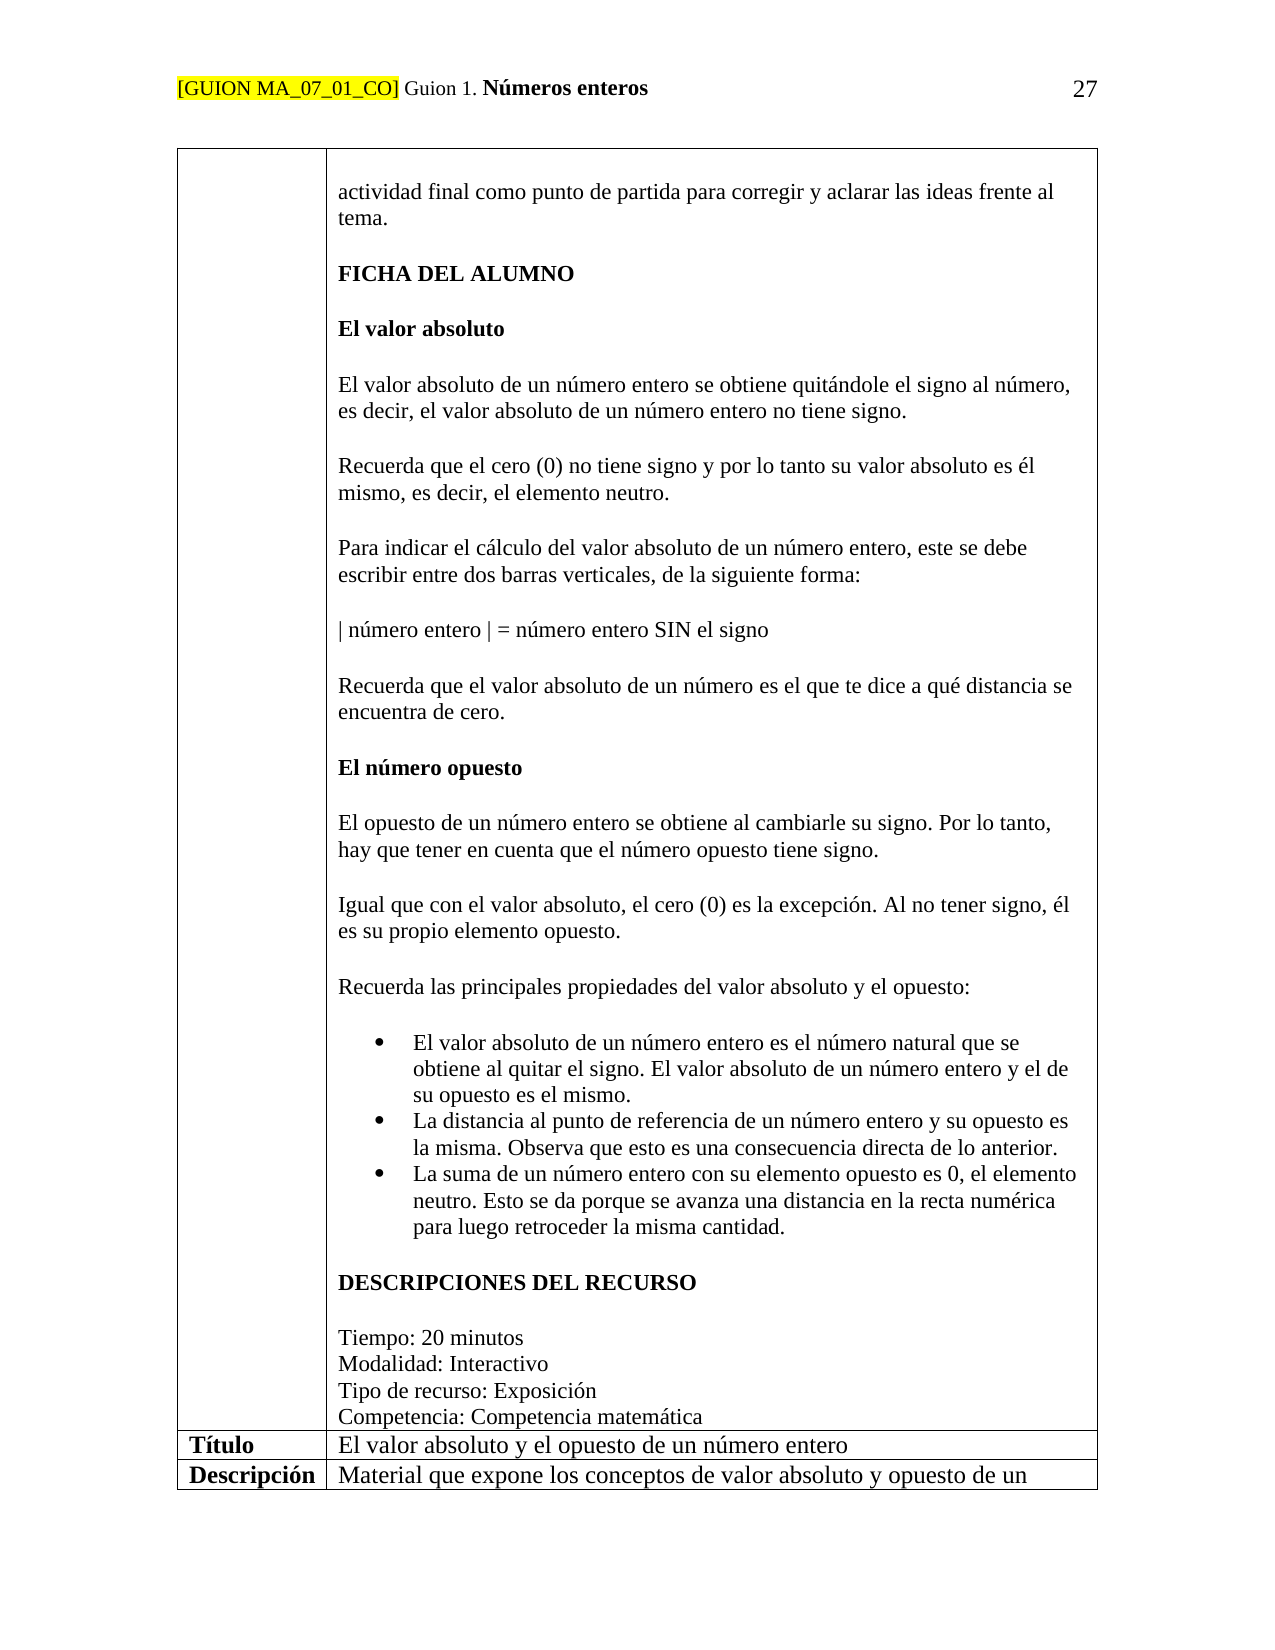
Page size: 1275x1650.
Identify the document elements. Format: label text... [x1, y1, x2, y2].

table_cell El valor absoluto y el opuesto de un número entero [327, 1431, 1097, 1459]
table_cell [327, 1460, 1097, 1489]
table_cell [178, 149, 326, 1429]
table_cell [327, 149, 1097, 1429]
table_cell Título [178, 1431, 326, 1459]
table_cell Descripción [178, 1460, 326, 1489]
